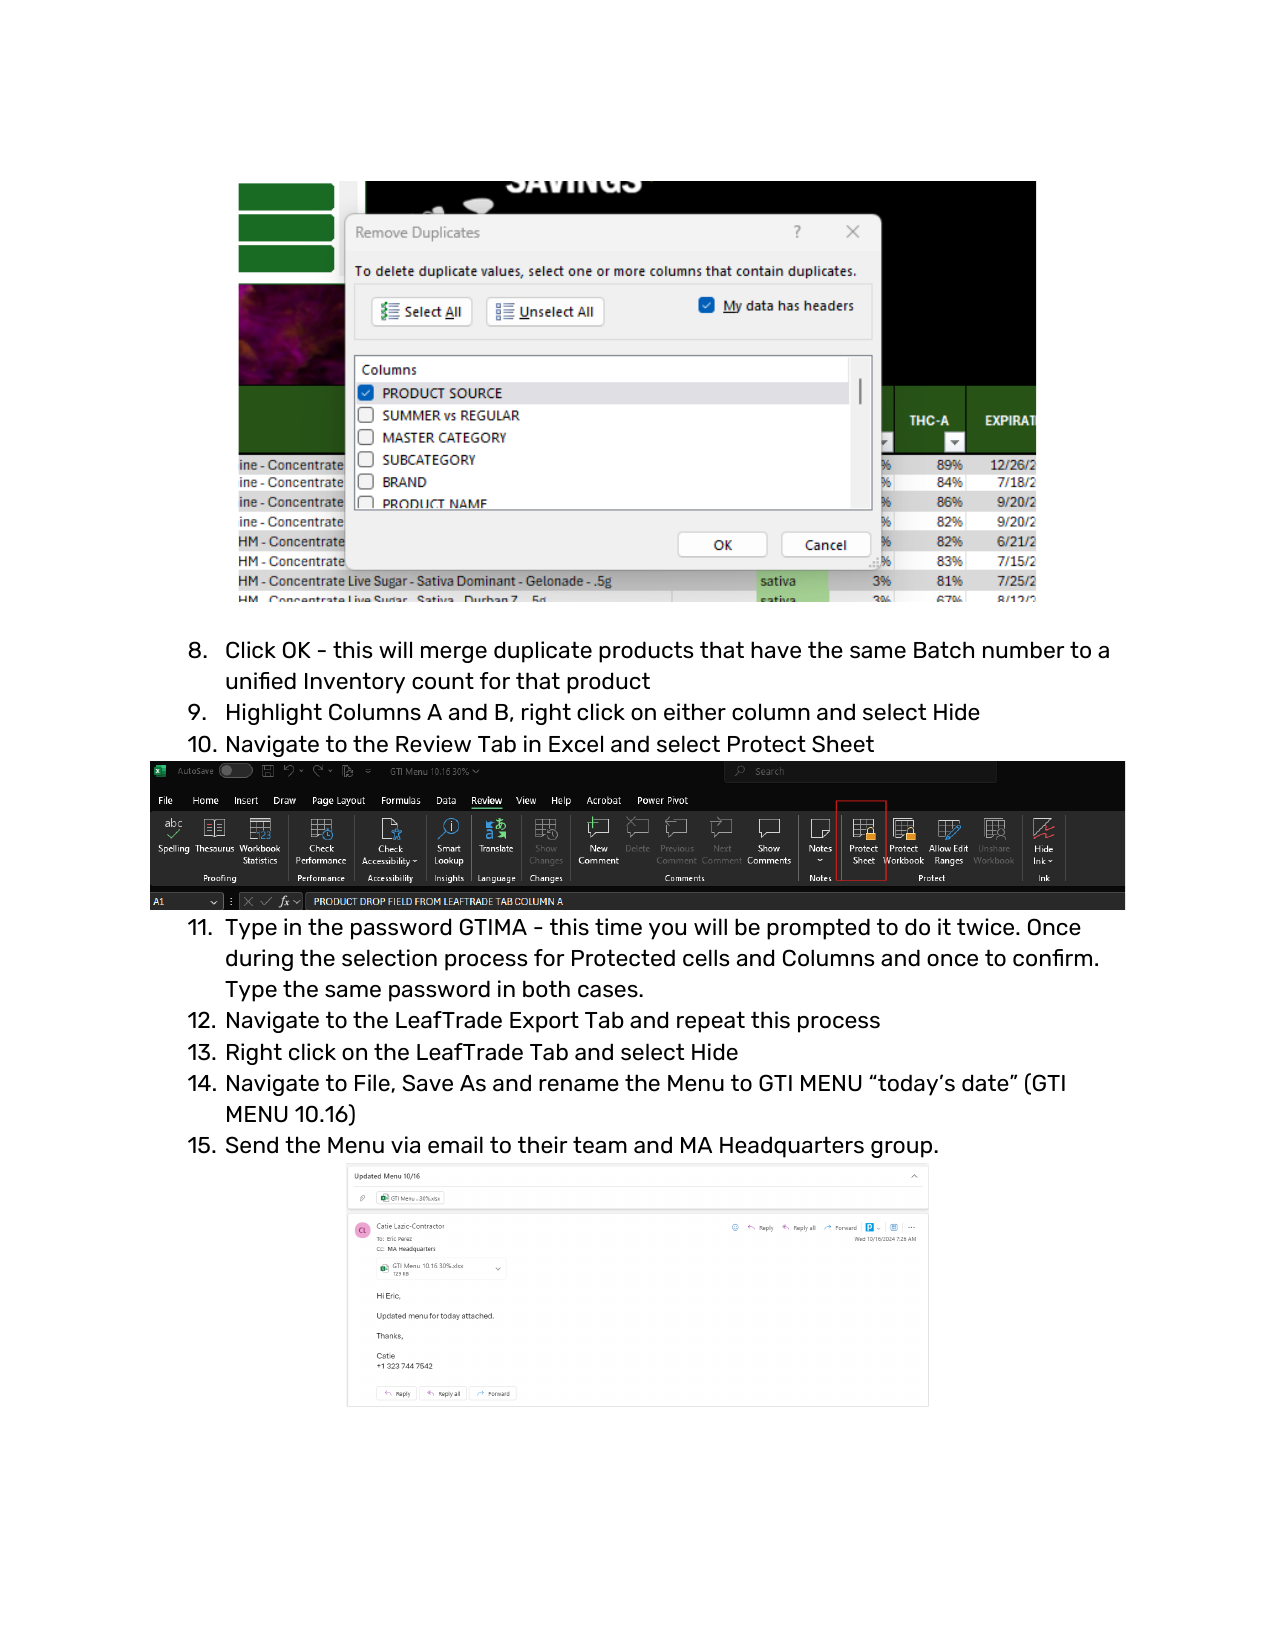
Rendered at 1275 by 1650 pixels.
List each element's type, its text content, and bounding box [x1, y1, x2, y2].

list Navigate to the LeafTrade Export Tab and repeat this process [187, 1007, 1125, 1034]
list Navigate to File, Save As and rename the Menu to GTI MENU “today’s date” (GTI MENU 10.16) [187, 1070, 1125, 1128]
picture [150, 761, 1125, 910]
picture [238, 181, 1037, 602]
list Right click on the LeafTrade Tab and select Hide [187, 1039, 1125, 1066]
list Click OK - this will merge duplicate products that have the same Batch number to a unified Inventory count for that product [187, 637, 1125, 695]
list Send the Menu via email to their team and MA Headquarters group. [187, 1132, 1125, 1159]
list Highlight Columns A and B, right click on either column and select Hide [187, 699, 1125, 727]
list Type in the password GTIMA - this time you will be prompted to do it twice. Once during the selection process for Protected cells and Columns and once to confirm. Type the same password in both cases. [187, 914, 1125, 1003]
list Navigate to the Review Tab in Excel and select Protect Sheet [187, 731, 1125, 758]
picture [346, 1163, 929, 1407]
